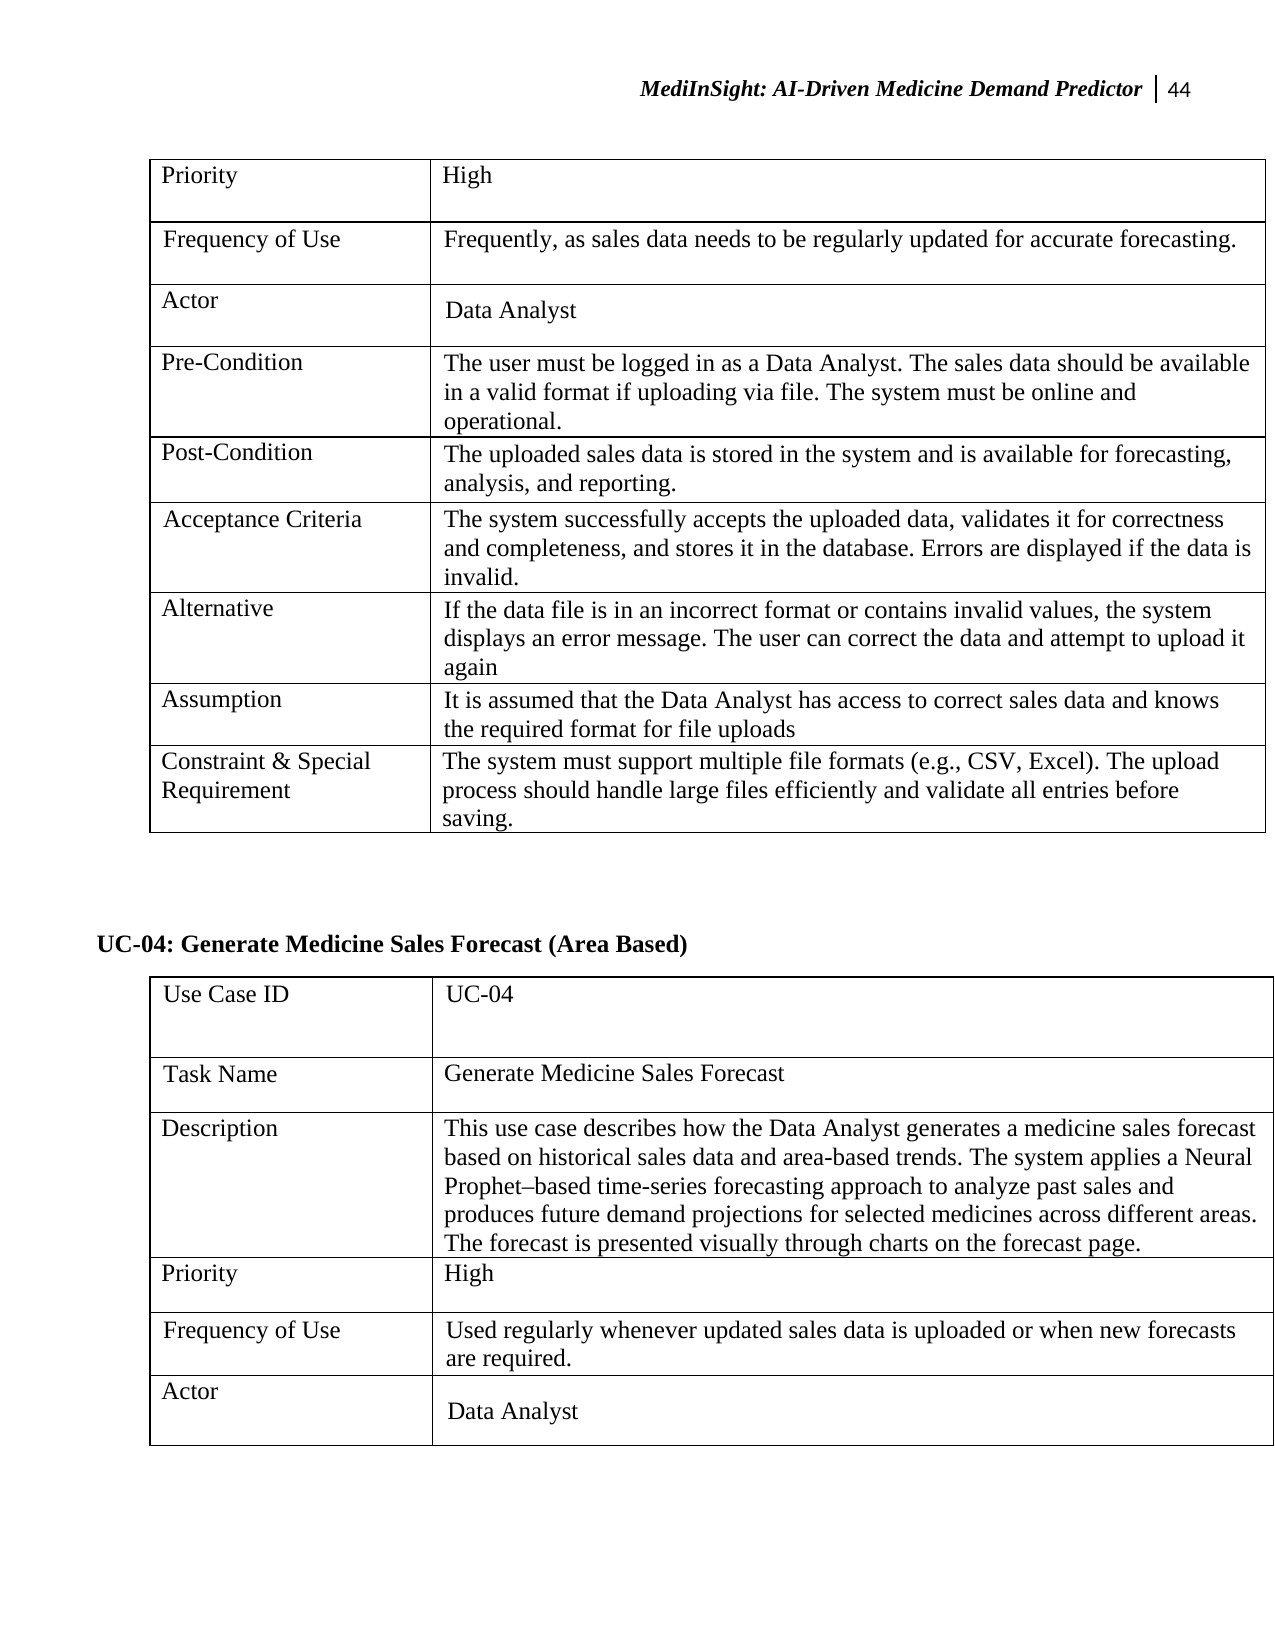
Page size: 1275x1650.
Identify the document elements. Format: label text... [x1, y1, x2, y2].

table_cell [433, 1376, 1273, 1445]
table_cell This use case describes how the Data Analyst generates a medicine sales forecast based on historical sales data and area-based trends. The system applies a Neural Prophet–based time-series forecasting approach to analyze past sales and produces future demand projections for selected medicines across different areas. The forecast is presented visually through charts on the forecast page. [433, 1113, 1273, 1257]
table_header [151, 978, 432, 1057]
table_cell Post-Condition [151, 438, 430, 502]
table_cell Alternative [151, 593, 430, 683]
table_cell [151, 1058, 432, 1112]
table_cell [431, 503, 1265, 592]
table_cell Assumption [151, 684, 430, 745]
table_cell Actor [151, 285, 430, 346]
table_cell Priority [151, 160, 430, 221]
table_cell Description [151, 1113, 432, 1257]
table_cell Generate Medicine Sales Forecast [433, 1058, 1273, 1112]
table_cell [431, 223, 1265, 284]
table_cell [431, 593, 1265, 683]
table_cell [151, 503, 430, 592]
table_cell Constraint & Special Requirement [151, 746, 430, 832]
table_cell [151, 1313, 432, 1375]
table_cell [431, 438, 1265, 502]
table_cell [431, 285, 1265, 346]
table_cell Priority [151, 1258, 432, 1312]
table_cell [431, 347, 1265, 436]
table_cell High [431, 160, 1265, 221]
table_cell The system must support multiple file formats (e.g., CSV, Excel). The upload process should handle large files efficiently and validate all entries before saving. [431, 746, 1265, 832]
table_cell [433, 1313, 1273, 1375]
table_cell [151, 223, 430, 284]
text UC-04: Generate Medicine Sales Forecast (Area Based) [84, 929, 1125, 957]
table_cell Actor [151, 1376, 432, 1445]
table_header [433, 978, 1273, 1057]
table_cell High [433, 1258, 1273, 1312]
table_cell [431, 684, 1265, 745]
table_cell Pre-Condition [151, 347, 430, 436]
